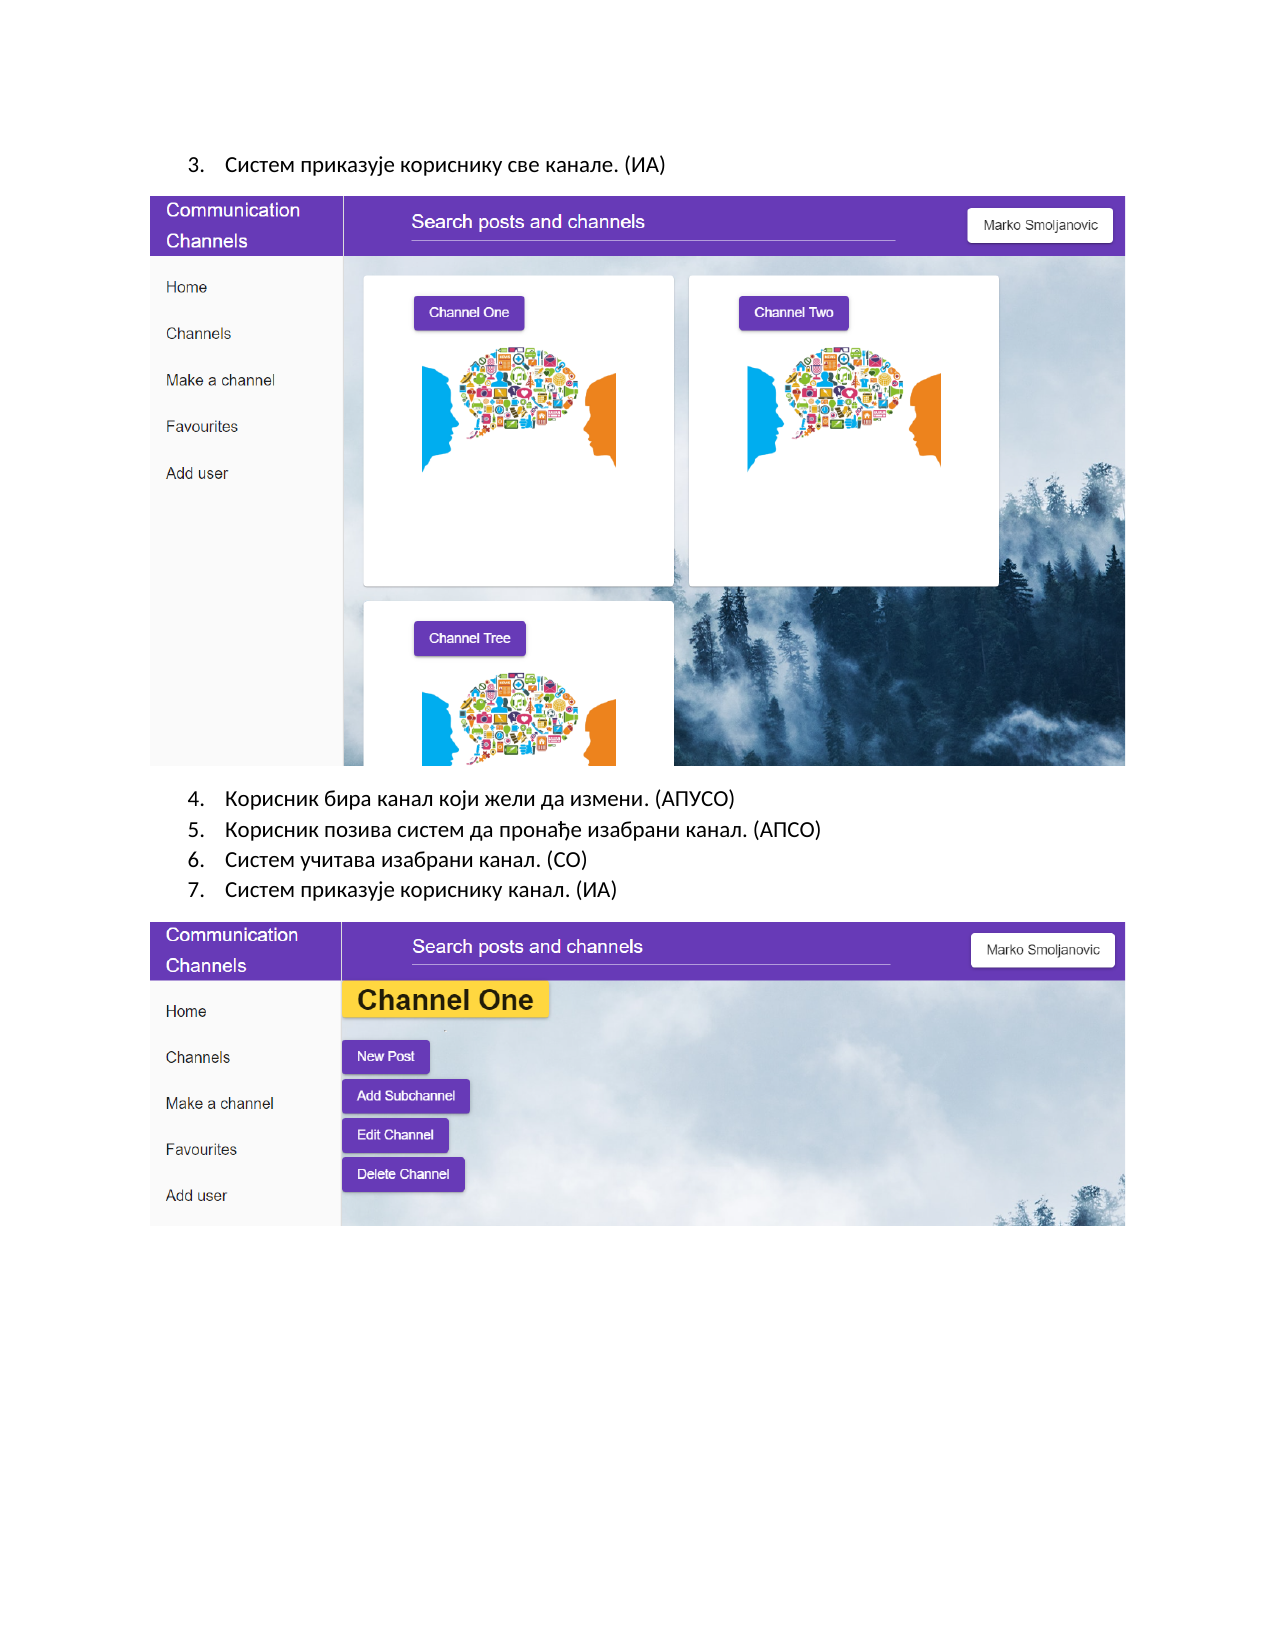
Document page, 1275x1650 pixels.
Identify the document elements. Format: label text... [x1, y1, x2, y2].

picture [150, 922, 1125, 1226]
list Систем учитава изабрани канал. (СО) [187, 845, 1125, 873]
list Систем приказује кориснику све канале. (ИА) [187, 150, 1125, 178]
list Корисник бира канал који жели да измени. (АПУСО) [187, 784, 1125, 812]
picture [150, 196, 1125, 766]
list Систем приказује кориснику канал. (ИА) [187, 875, 1125, 903]
list Корисник позива систем да пронађе изабрани канал. (АПСО) [187, 815, 1125, 843]
